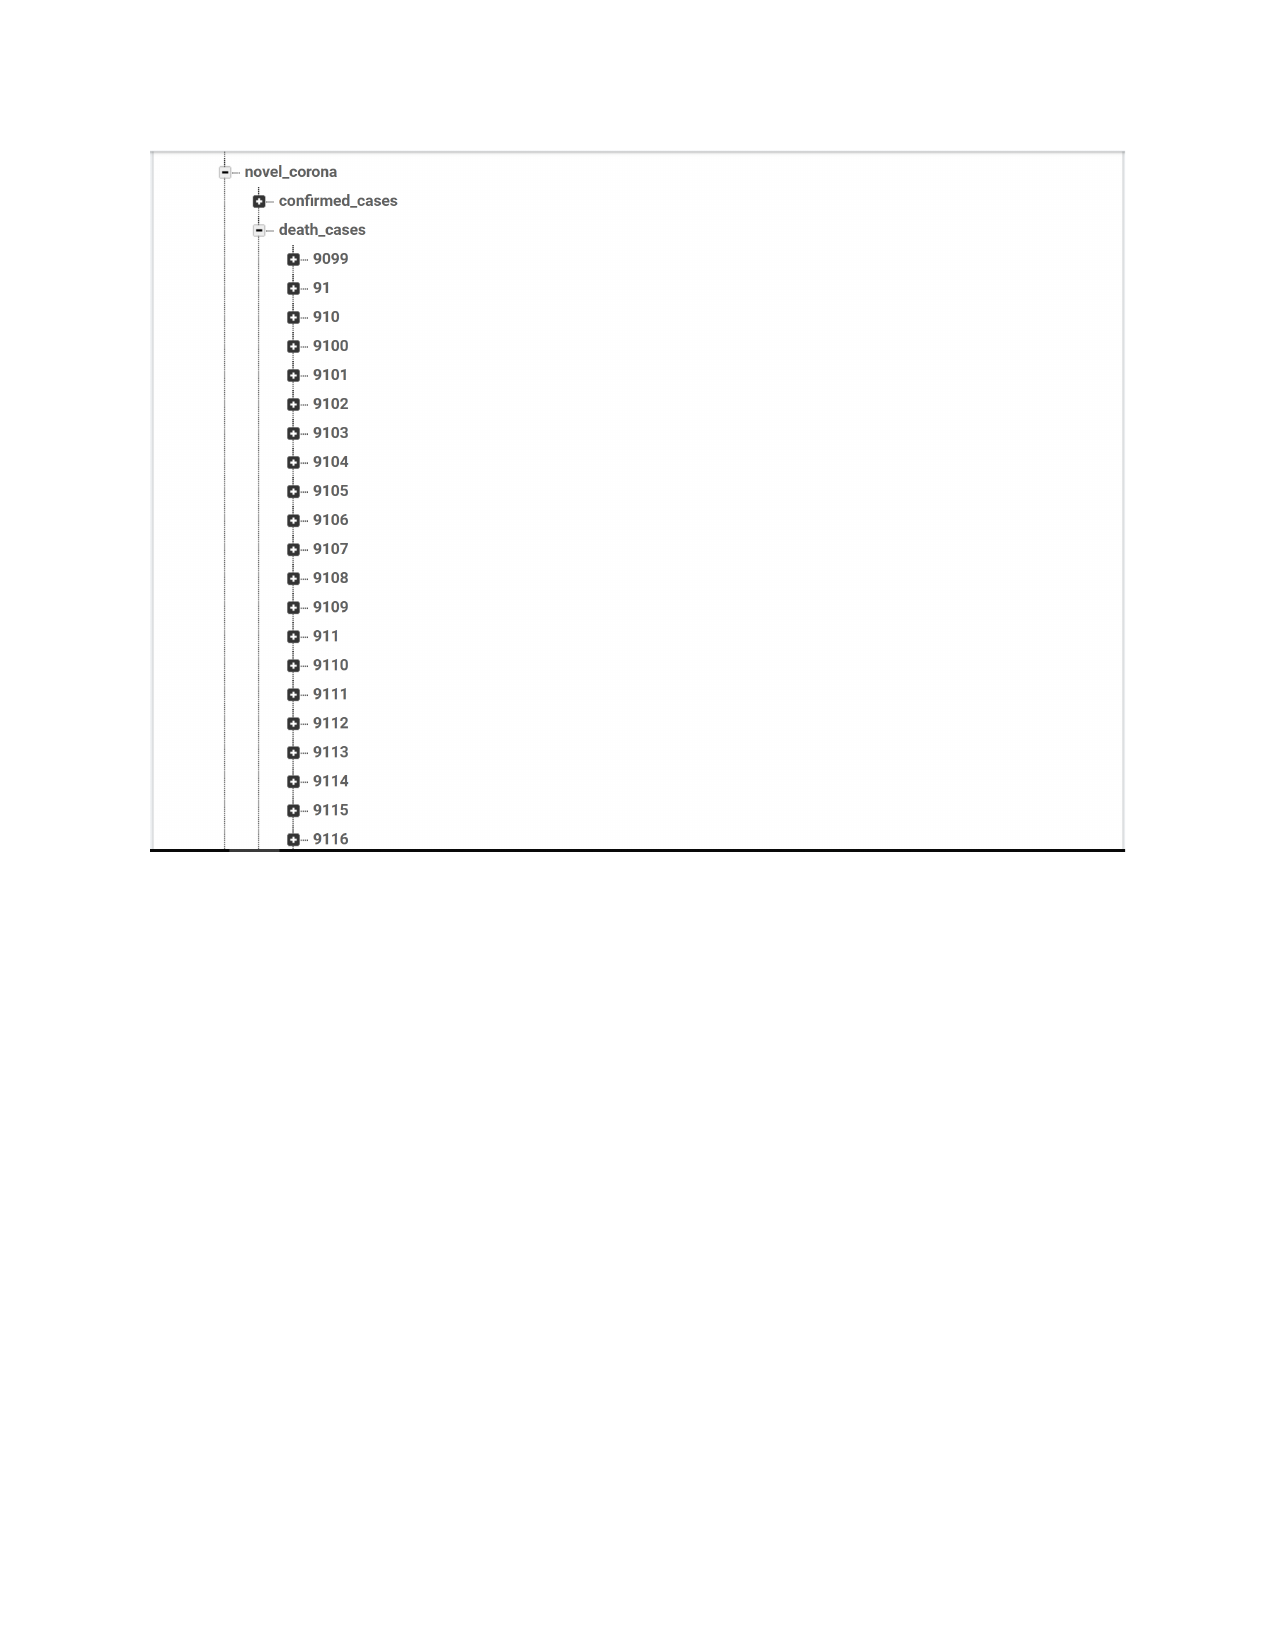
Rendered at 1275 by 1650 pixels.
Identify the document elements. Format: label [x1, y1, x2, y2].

picture [150, 150, 1125, 852]
